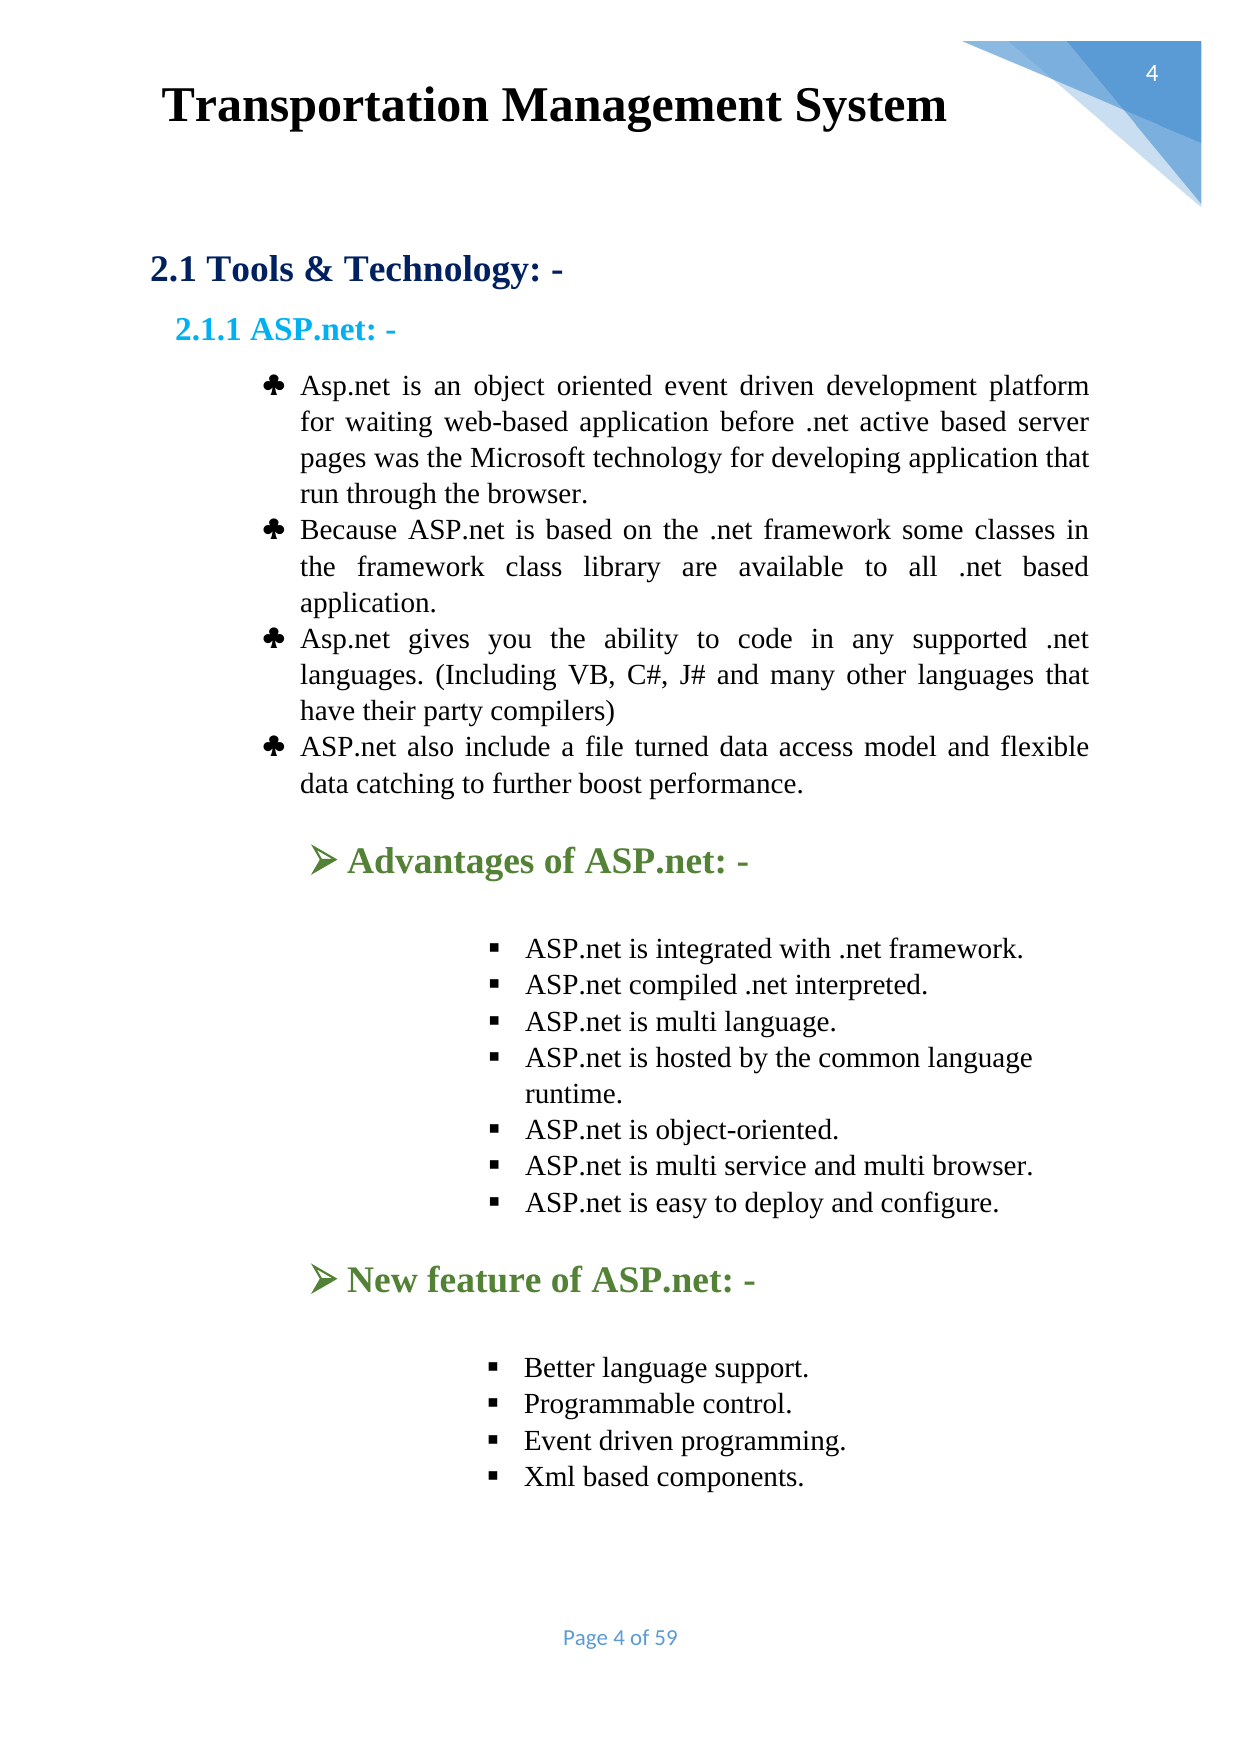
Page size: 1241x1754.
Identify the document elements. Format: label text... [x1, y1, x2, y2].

list Asp.net is an object oriented event driven development platform for waiting web-based application before .net active based server pages was the Microsoft technology for developing application that run through the browser. [262, 368, 1090, 510]
list Advantages of ASP.net: - [309, 838, 1090, 881]
list Programmable control. [486, 1387, 1090, 1420]
list ASP.net is object-oriented. [487, 1112, 1090, 1146]
text 2.1.1 ASP.net: - [150, 310, 1090, 348]
list Xml based components. [486, 1459, 1090, 1493]
list ASP.net is multi language. [487, 1004, 1090, 1037]
list Asp.net gives you the ability to code in any supported .net languages. (Including VB, C#, J# and many other languages that have their party compilers) [262, 621, 1090, 727]
list Event driven programming. [486, 1423, 1090, 1456]
list ASP.net is easy to deploy and configure. [487, 1185, 1090, 1218]
list ASP.net is integrated with .net framework. [487, 931, 1090, 965]
list Because ASP.net is based on the .net framework some classes in the framework class library are available to all .net based application. [262, 512, 1090, 618]
picture [962, 41, 1202, 207]
list New feature of ASP.net: - [309, 1257, 1090, 1300]
list ASP.net is multi service and multi browser. [487, 1148, 1090, 1182]
list ASP.net is hosted by the common language runtime. [487, 1040, 1090, 1110]
list ASP.net compiled .net interpreted. [487, 967, 1090, 1001]
list Better language support. [486, 1350, 1090, 1384]
text 2.1 Tools & Technology: - [150, 246, 1090, 289]
list ASP.net also include a file turned data access model and flexible data catching to further boost performance. [262, 729, 1090, 799]
